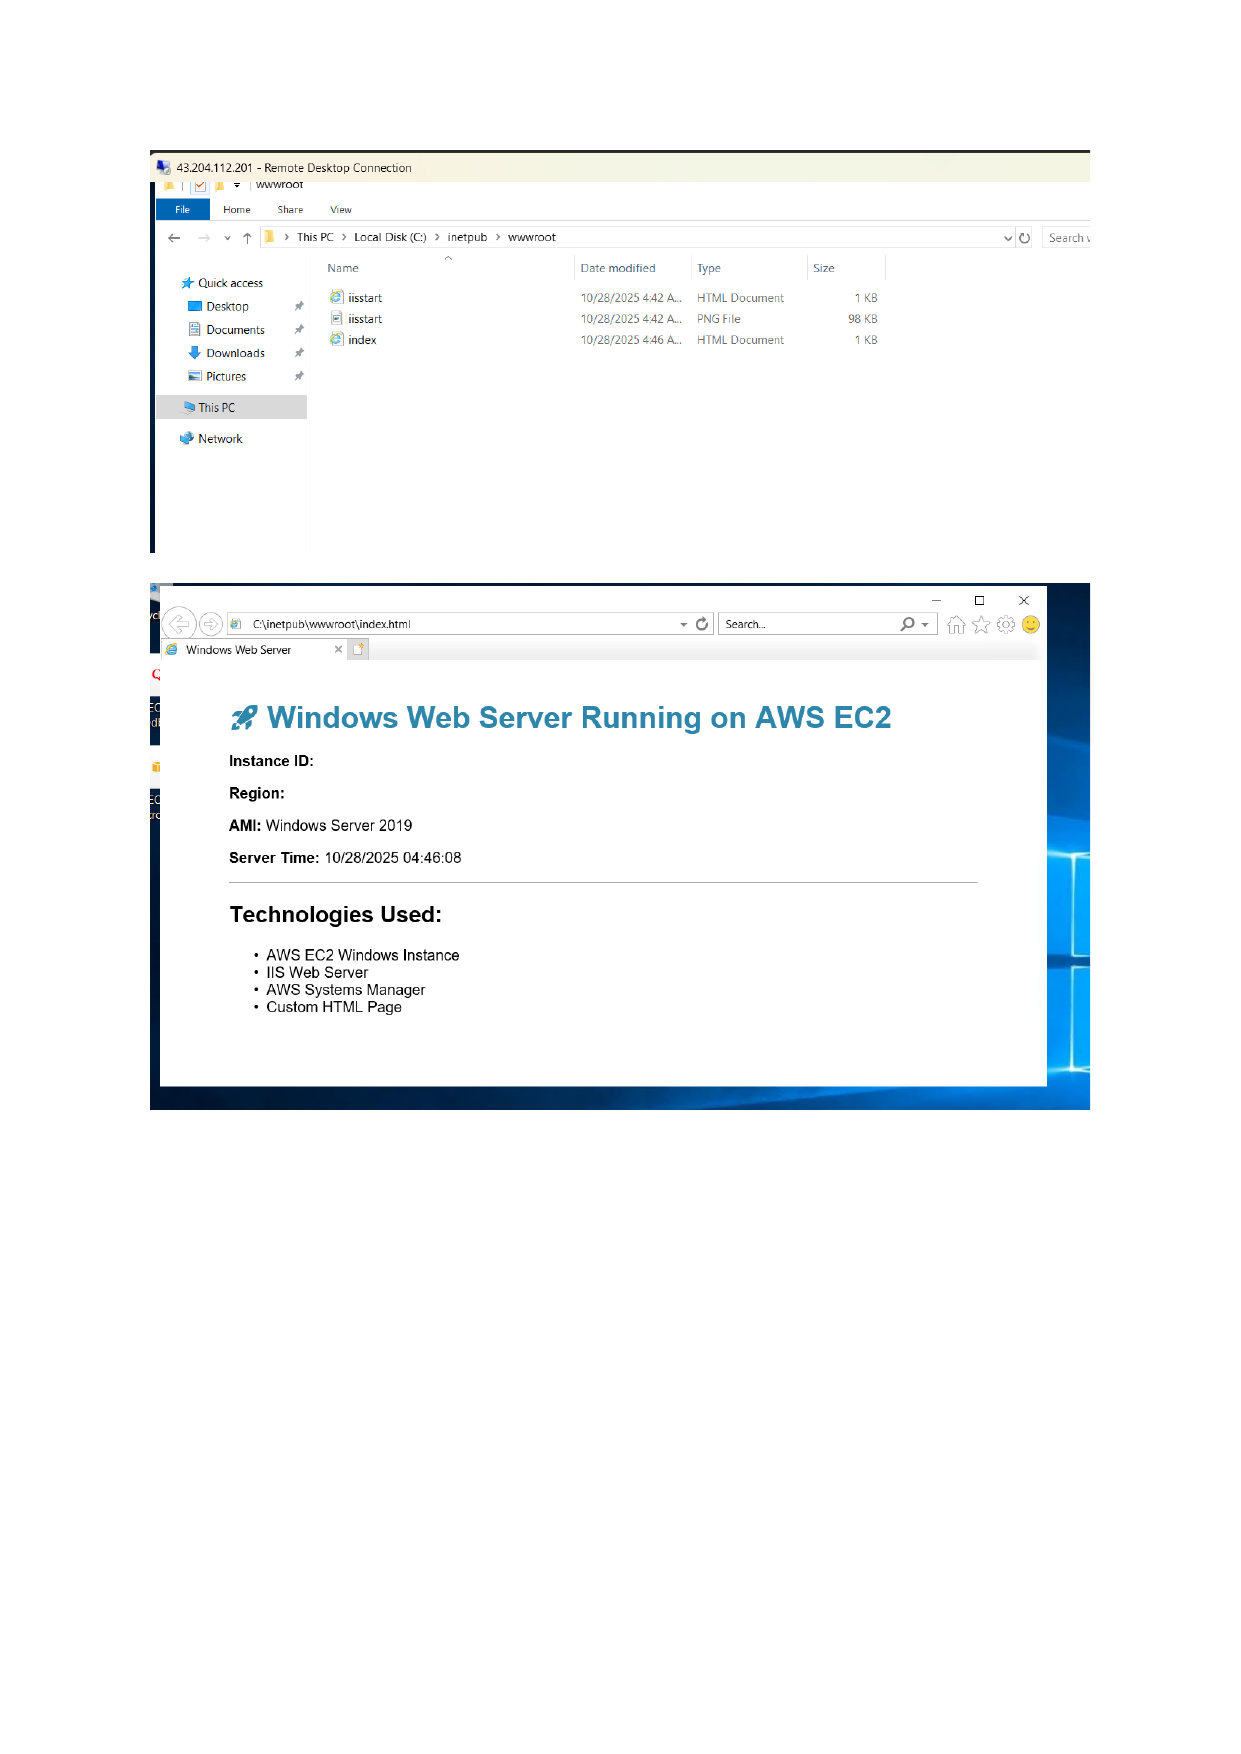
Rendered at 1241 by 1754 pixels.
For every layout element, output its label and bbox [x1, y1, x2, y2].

picture [1083, 900, 1091, 913]
picture [1084, 995, 1091, 1010]
picture [150, 583, 1091, 1110]
picture [150, 150, 1091, 553]
picture [1084, 1022, 1091, 1034]
picture [1081, 1037, 1091, 1056]
